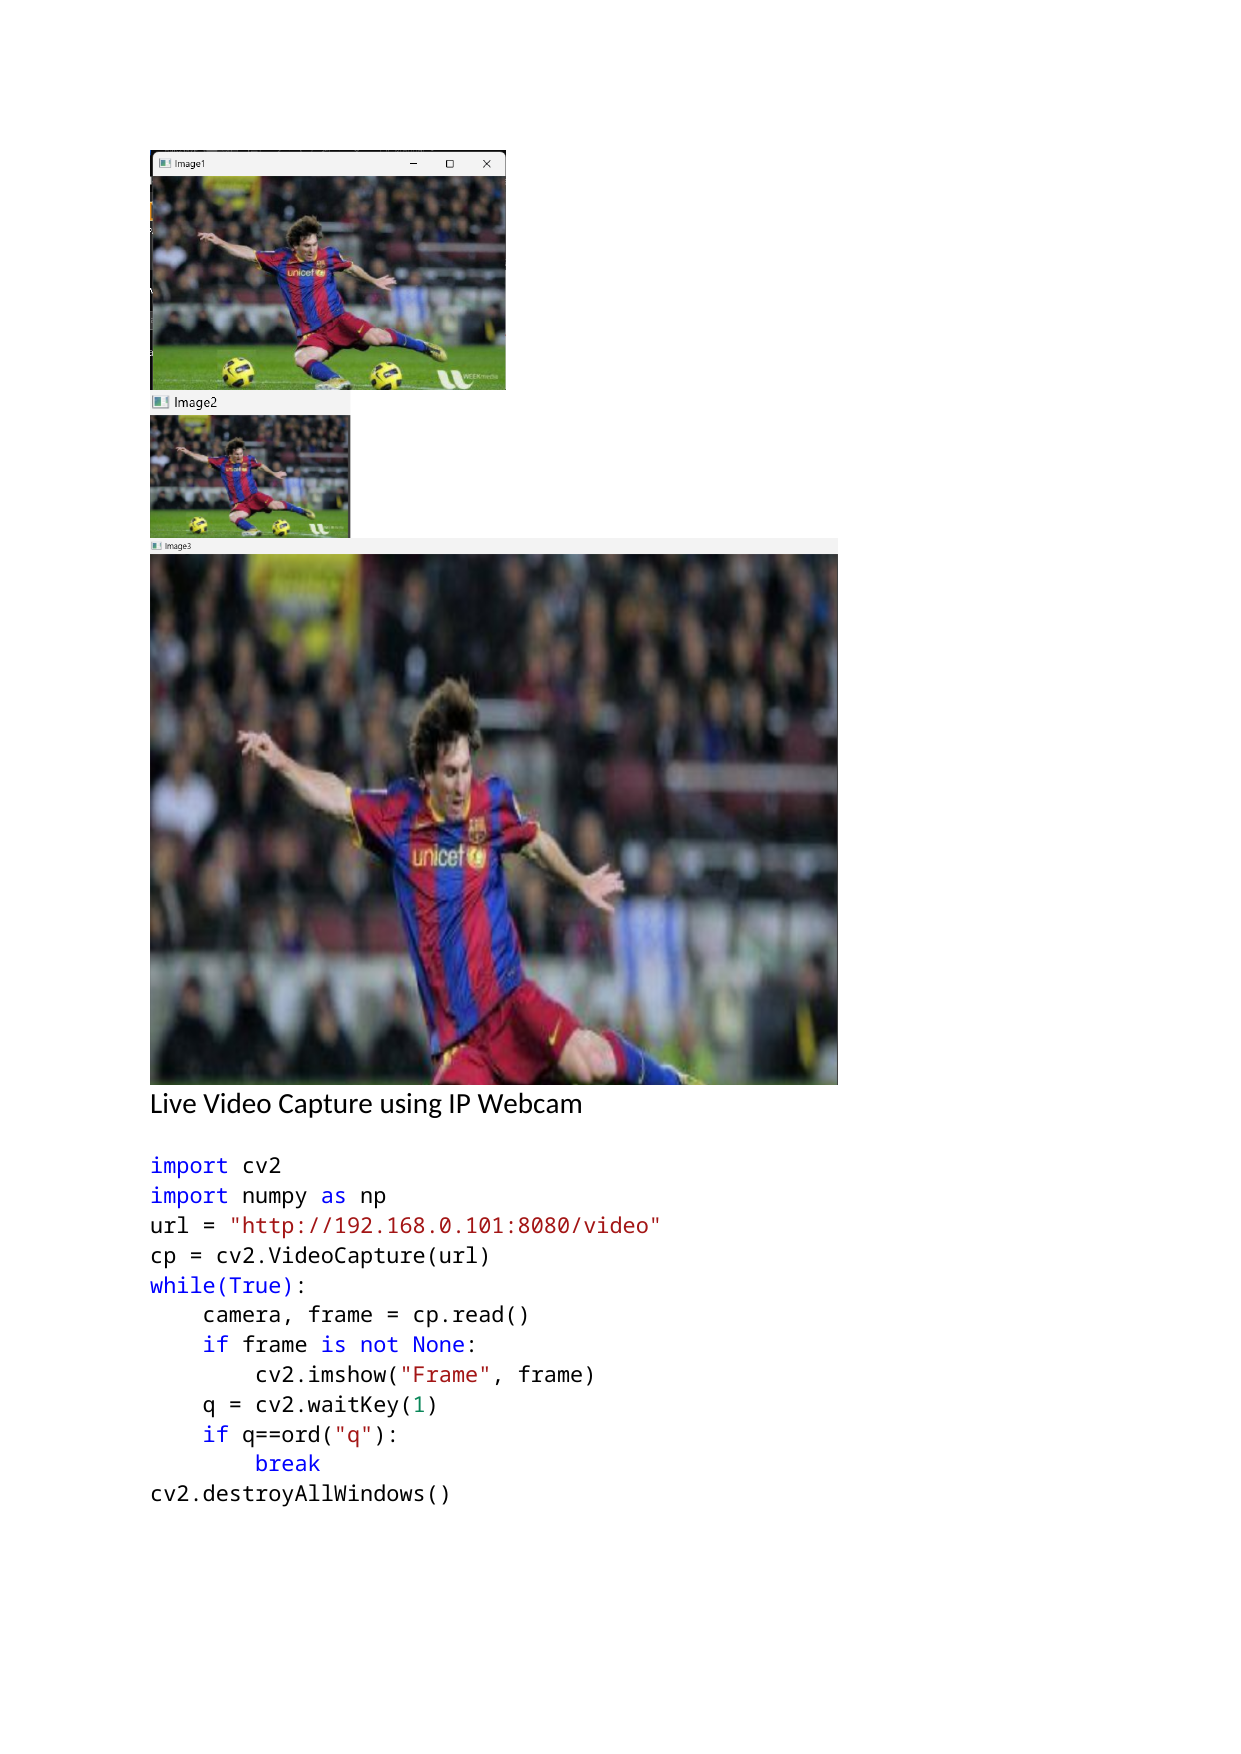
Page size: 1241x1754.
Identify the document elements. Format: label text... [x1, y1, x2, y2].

text import numpy as np [150, 1180, 1090, 1210]
text Live Video Capture using IP Webcam [150, 1085, 1090, 1121]
picture [150, 150, 838, 1085]
text cp = cv2.VideoCapture(url) [150, 1240, 1090, 1269]
text q = cv2.waitKey(1) [150, 1389, 1090, 1418]
text cv2.imshow("Frame", frame) [150, 1359, 1090, 1389]
text break [150, 1448, 1090, 1478]
text cv2.destroyAllWindows() [150, 1478, 1090, 1508]
text camera, frame = cp.read() [150, 1299, 1090, 1329]
text if q==ord("q"): [150, 1418, 1090, 1448]
text while(True): [150, 1269, 1090, 1299]
text url = "http://192.168.0.101:8080/video" [150, 1210, 1090, 1240]
text if frame is not None: [150, 1329, 1090, 1359]
text import cv2 [150, 1150, 1090, 1180]
